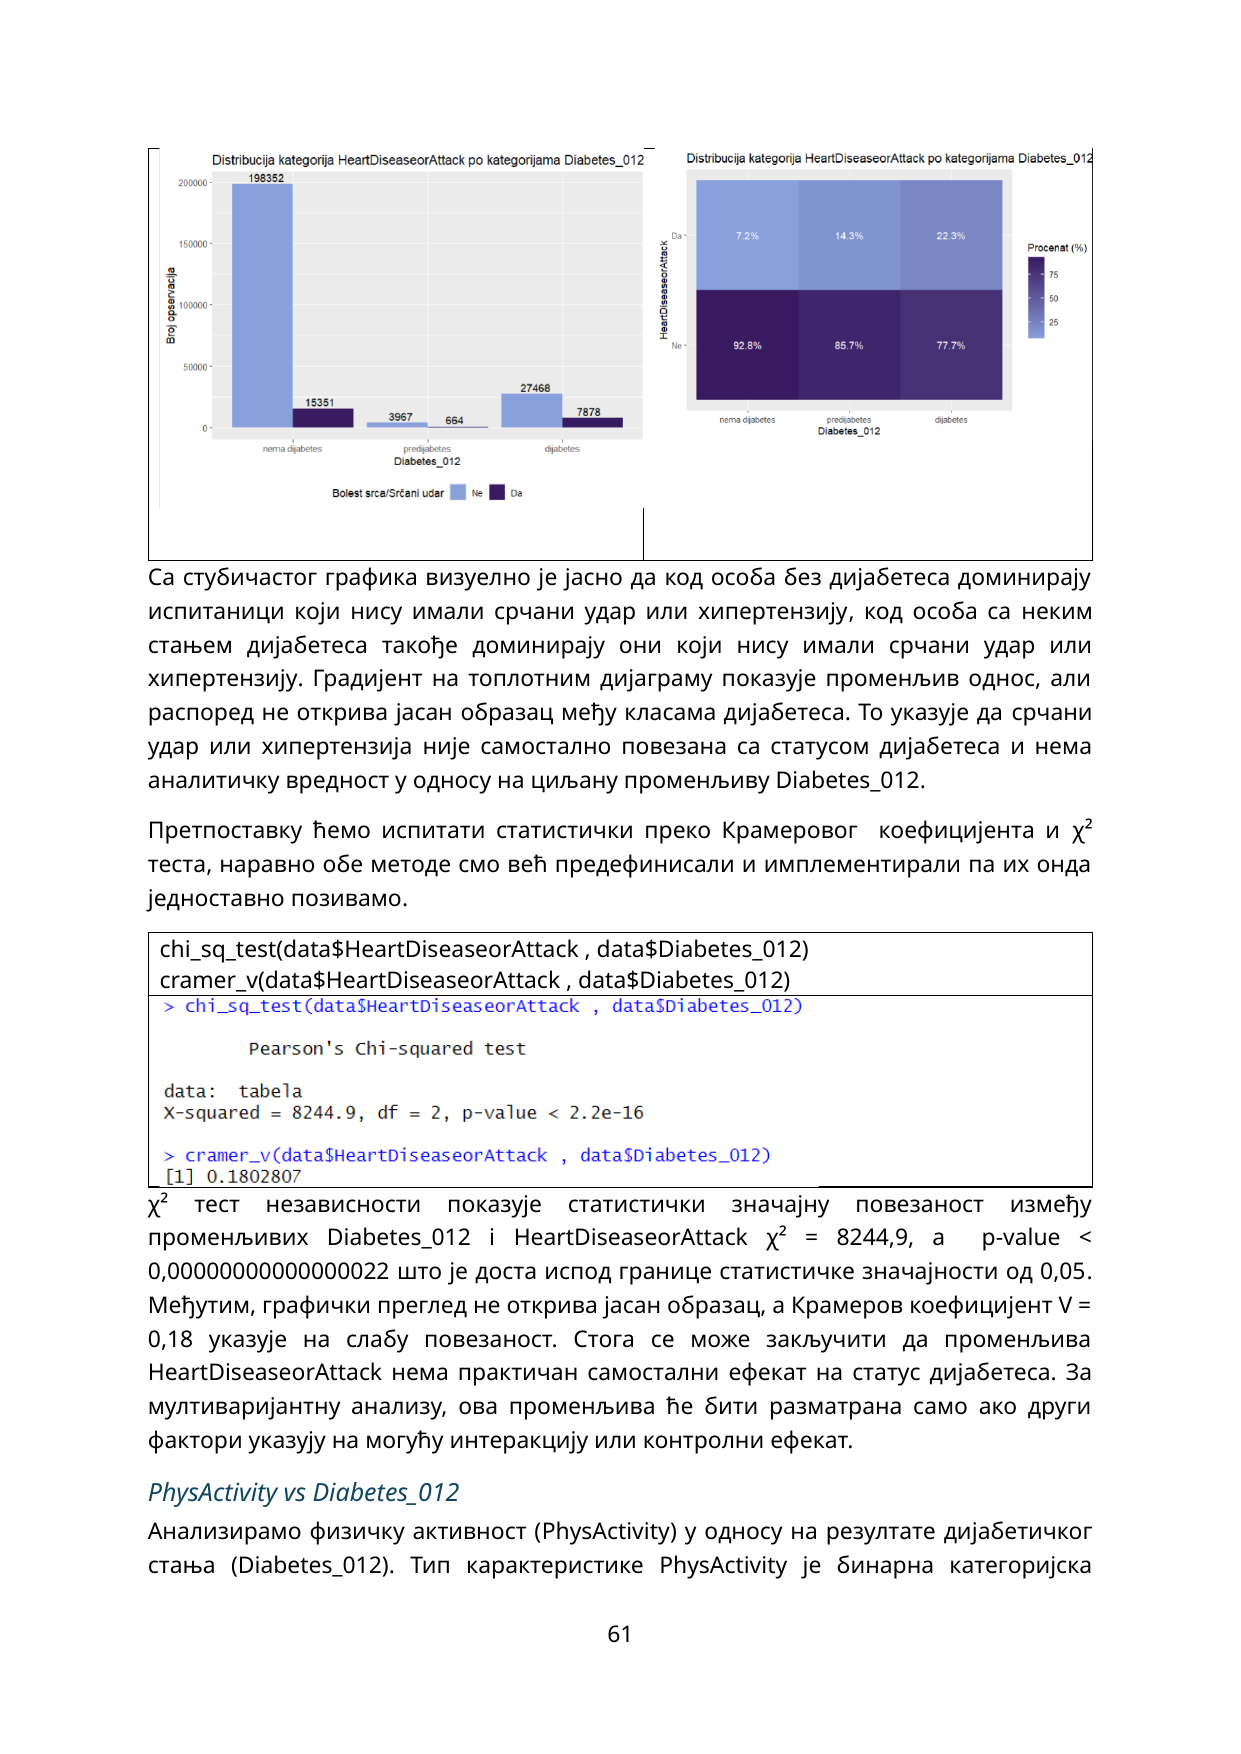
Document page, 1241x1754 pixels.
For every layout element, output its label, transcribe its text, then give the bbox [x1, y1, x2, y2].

table_header chi_sq_test(data$HeartDiseaseorAttack , data$Diabetes_012) cramer_v(data$HeartDiseaseorAttack , data$Diabetes_012) [149, 933, 1092, 995]
table_cell [644, 149, 1092, 560]
text Претпоставку ћемо испитати статистички преко Крамеровог коефицијента и χ² теста, наравно обе методе смо већ предефинисали и имплементирали па их онда једноставно позивамо. [148, 814, 1093, 913]
picture [655, 148, 1093, 441]
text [148, 1515, 1093, 1580]
subtitle PhysActivity vs Diabetes_012 [148, 1474, 1093, 1508]
picture [159, 996, 819, 1187]
table_cell [149, 149, 643, 560]
picture [159, 148, 644, 508]
text Са стубичастог графика визуелно је јасно да код особа без дијабетеса доминирају испитаници који нису имали срчани удар или хипертензију, код особа са неким стањем дијабетеса такође доминирају они који нису имали срчани удар или хипертензију. Градијент на топлотним дијаграму показује променљив однос, али распоред не открива јасан образац међу класама дијабетеса. То указује да срчани удар или хипертензија није самостално повезана са статусом дијабетеса и нема аналитичку вредност у односу на циљану променљиву Diabetes_012. [148, 561, 1093, 795]
table_cell [149, 996, 159, 1186]
table_cell [819, 996, 1092, 1186]
text χ² тест независности показује статистички значајну повезаност између променљивих Diabetes_012 i HeartDiseaseorAttack χ² = 8244,9, a p-value < 0,00000000000000022 што је доста испод границе статистичке значајности од 0,05. Међутим, графички преглед не открива јасан образац, а Крамеров коефицијент V = 0,18 указује на слабу повезаност. Стога се може закључити да променљива HeartDiseaseorAttack нема практичан самостални ефекат на статус дијабетеса. За мултиваријантну анализу, ова променљива ће бити разматрана само ако други фактори указују на могућу интеракцију или контролни ефекат. [148, 1188, 1093, 1455]
